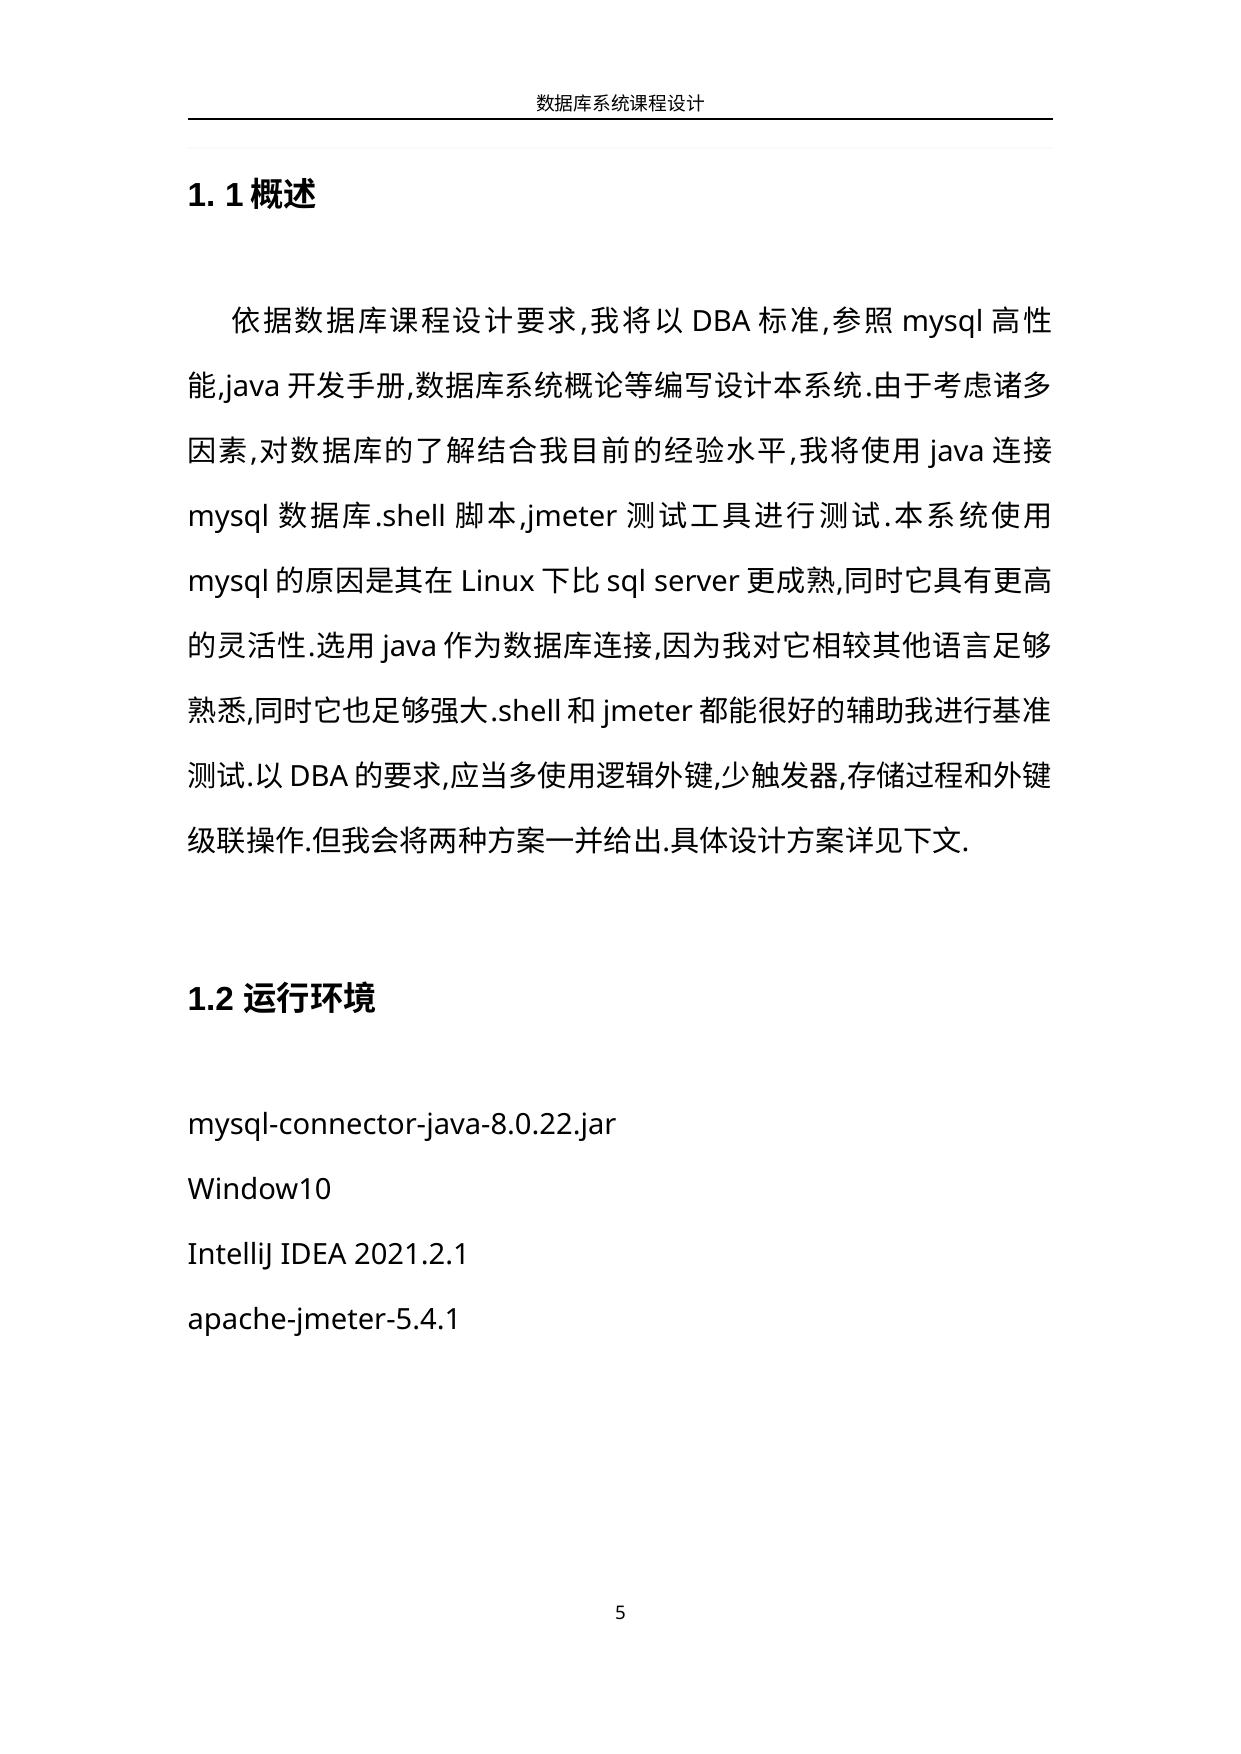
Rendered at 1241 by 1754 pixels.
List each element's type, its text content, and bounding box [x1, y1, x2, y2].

text apache-jmeter-5.4.1 [187, 1285, 1053, 1350]
text mysql-connector-java-8.0.22.jar [187, 1090, 1053, 1155]
text IntelliJ IDEA 2021.2.1 [187, 1220, 1053, 1285]
text Window10 [187, 1155, 1053, 1220]
subtitle 1.2 运行环境 [187, 964, 1053, 1029]
text 依据数据库课程设计要求,我将以DBA标准,参照mysql高性能,java开发手册,数据库系统概论等编写设计本系统.由于考虑诸多因素,对数据库的了解结合我目前的经验水平,我将使用java连接mysql数据库.shell脚本,jmeter测试工具进行测试.本系统使用mysql的原因是其在Linux下比sql server更成熟,同时它具有更高的灵活性.选用java作为数据库连接,因为我对它相较其他语言足够熟悉,同时它也足够强大.shell和jmeter都能很好的辅助我进行基准测试.以DBA的要求,应当多使用逻辑外键,少触发器,存储过程和外键级联操作.但我会将两种方案一并给出.具体设计方案详见下文. [187, 287, 1053, 872]
subtitle 1概述 [187, 160, 1053, 225]
